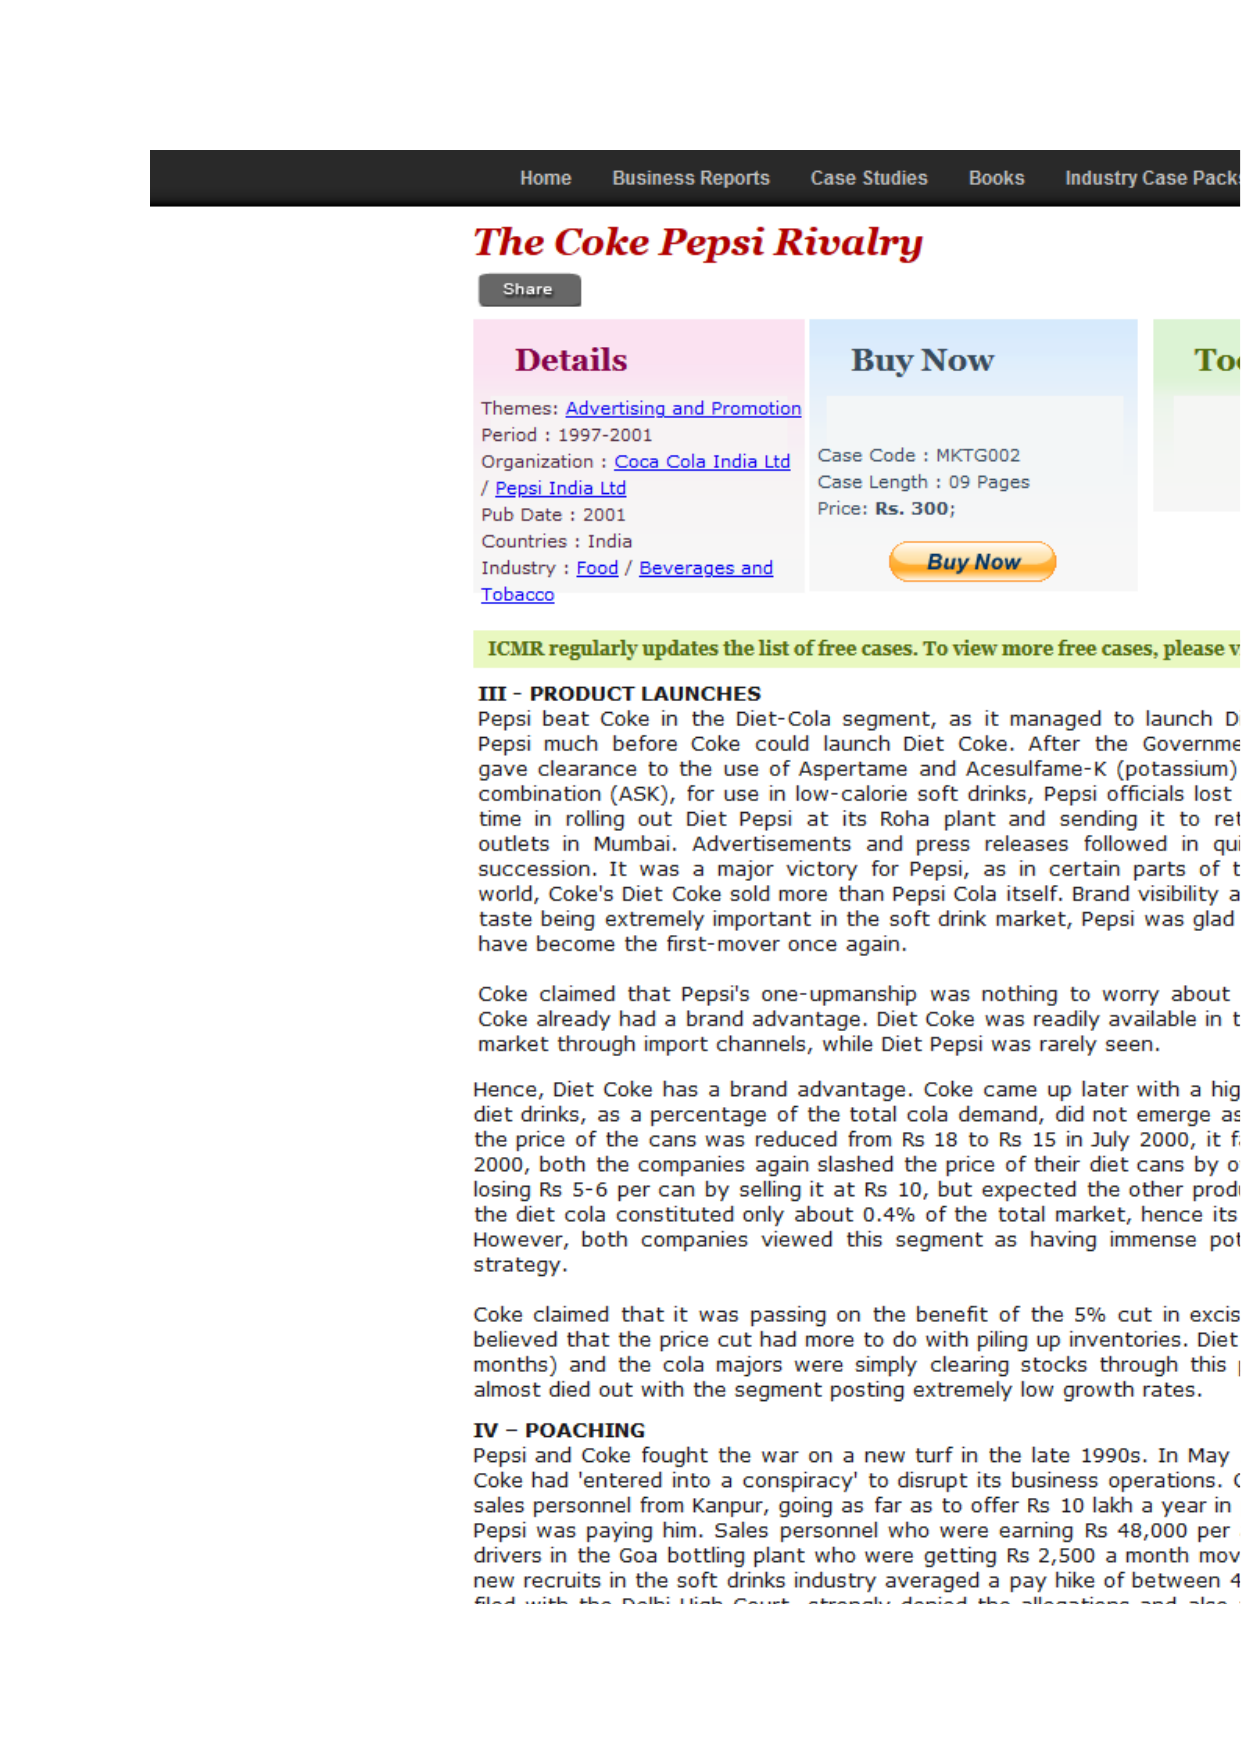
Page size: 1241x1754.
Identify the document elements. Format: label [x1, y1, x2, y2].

picture [150, 150, 1241, 1604]
